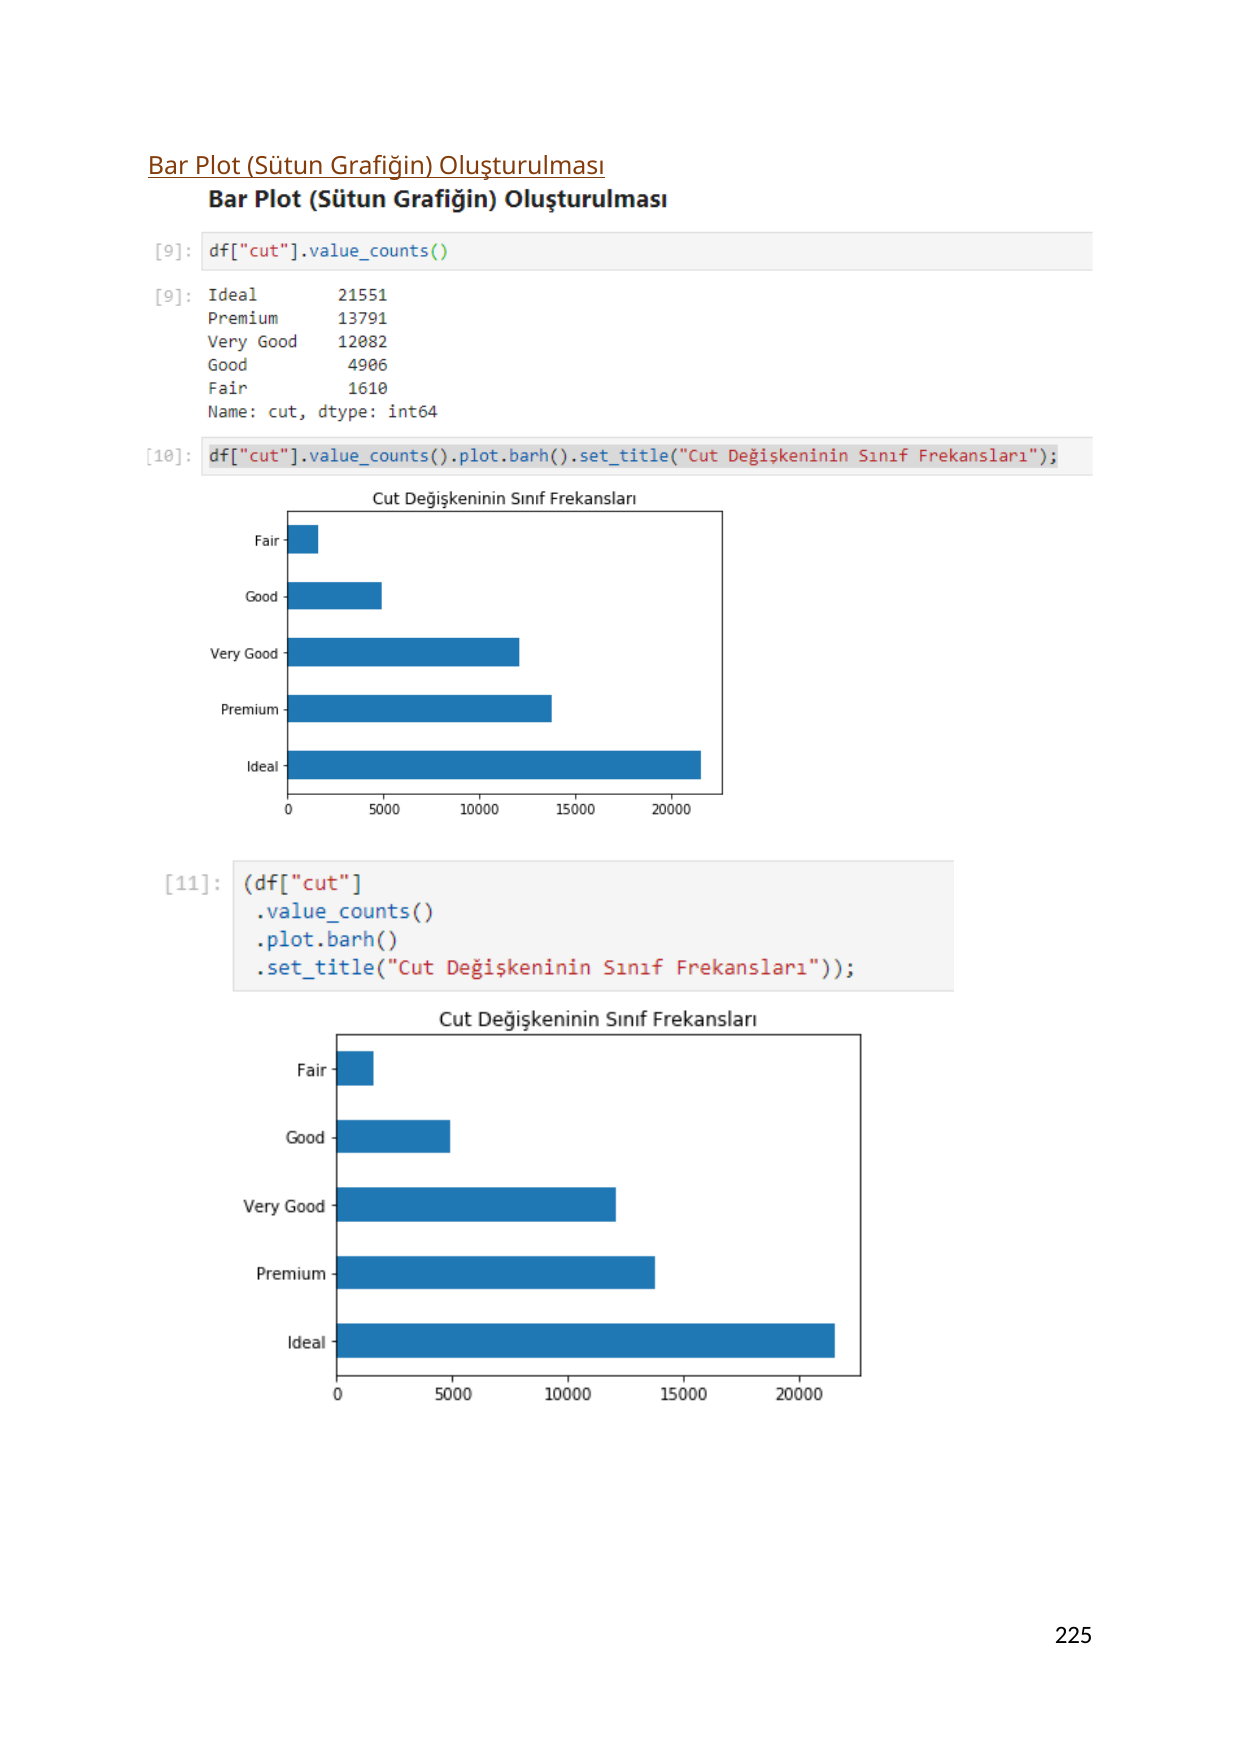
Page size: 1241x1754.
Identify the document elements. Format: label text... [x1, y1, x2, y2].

picture [147, 184, 1093, 830]
subtitle Bar Plot (Sütun Grafiğin) Oluşturulması [148, 148, 1092, 182]
picture [147, 848, 954, 1427]
